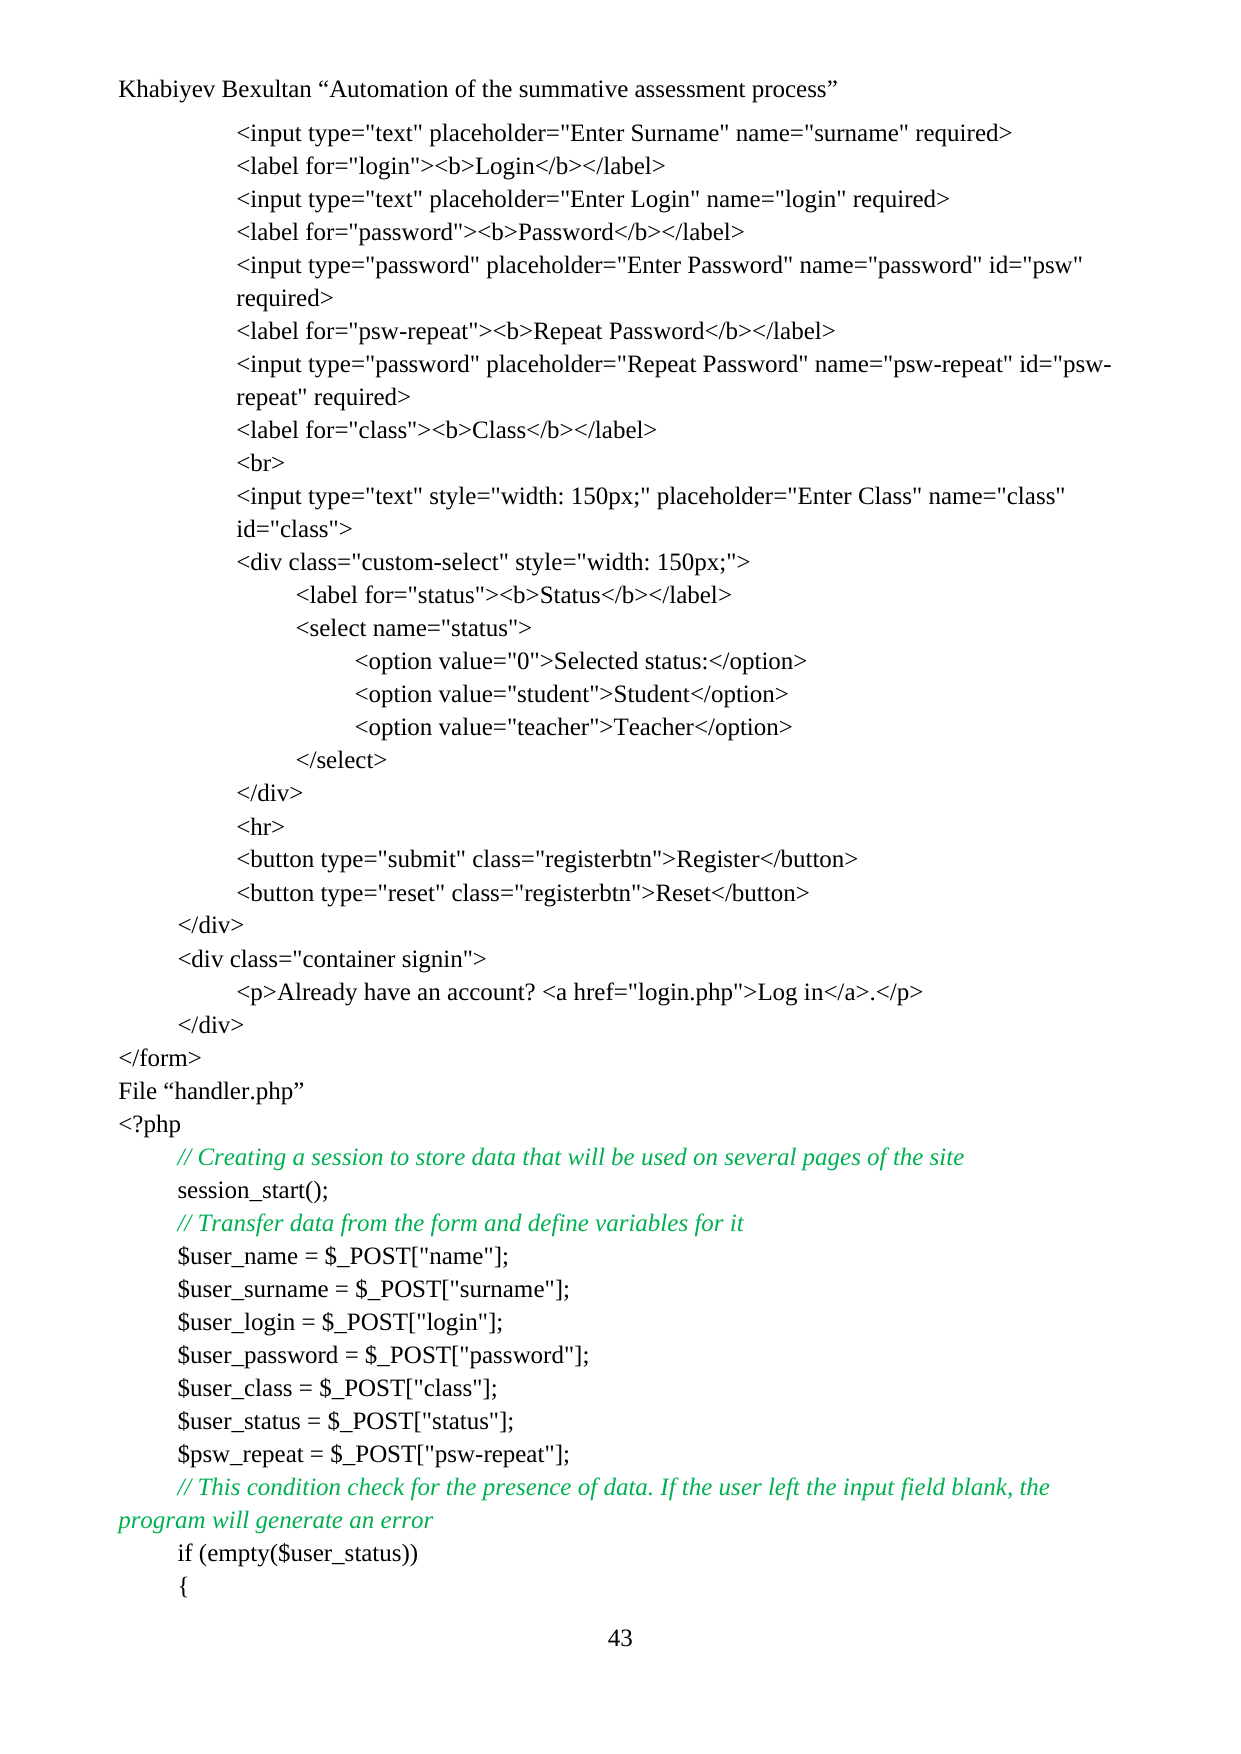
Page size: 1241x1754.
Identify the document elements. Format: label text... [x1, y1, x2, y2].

text $psw_repeat = $_POST["psw-repeat"]; [118, 1439, 1122, 1468]
text // Transfer data from the form and define variables for it [118, 1208, 1122, 1237]
text <hr> [177, 812, 1122, 840]
text <label for="class"><b>Class</b></label> [177, 415, 1122, 444]
text session_start(); [118, 1175, 1122, 1203]
text $user_password = $_POST["password"]; [118, 1340, 1122, 1369]
text <input type="password" placeholder="Repeat Password" name="psw-repeat" id="psw-repeat" required> [236, 349, 1122, 411]
text <option value="teacher">Teacher</option> [295, 712, 1122, 741]
text // This condition check for the presence of data. If the user left the input field blank, the program will generate an error [118, 1472, 1122, 1534]
text $user_status = $_POST["status"]; [118, 1406, 1122, 1435]
text <button type="submit" class="registerbtn">Register</button> [177, 844, 1122, 873]
text <div class="container signin"> [118, 944, 1122, 972]
text // Creating a session to store data that will be used on several pages of the site [118, 1142, 1122, 1171]
text <?php [118, 1109, 1122, 1137]
text $user_surname = $_POST["surname"]; [118, 1274, 1122, 1303]
text <input type="password" placeholder="Enter Password" name="password" id="psw" required> [236, 250, 1122, 312]
text { [118, 1571, 1122, 1600]
text <input type="text" style="width: 150px;" placeholder="Enter Class" name="class" id="class"> [236, 481, 1122, 543]
text </form> [118, 1043, 1122, 1071]
text <label for="psw-repeat"><b>Repeat Password</b></label> [177, 316, 1122, 345]
text <option value="0">Selected status:</option> [295, 646, 1122, 675]
text File “handler.php” [118, 1076, 1122, 1104]
text <input type="text" placeholder="Enter Surname" name="surname" required> [177, 118, 1122, 147]
text <label for="password"><b>Password</b></label> [177, 217, 1122, 246]
text <select name="status"> [236, 613, 1122, 642]
text $user_login = $_POST["login"]; [118, 1307, 1122, 1336]
text <p>Already have an account? <a href="login.php">Log in</a>.</p> [177, 977, 1122, 1005]
text <div class="custom-select" style="width: 150px;"> [177, 547, 1122, 576]
text <label for="login"><b>Login</b></label> [177, 151, 1122, 180]
text </div> [118, 1010, 1122, 1038]
text <option value="student">Student</option> [295, 679, 1122, 708]
text <button type="reset" class="registerbtn">Reset</button> [177, 878, 1122, 906]
text </div> [177, 778, 1122, 807]
text </div> [118, 911, 1122, 939]
text $user_name = $_POST["name"]; [118, 1241, 1122, 1269]
text $user_class = $_POST["class"]; [118, 1373, 1122, 1402]
text </select> [236, 746, 1122, 774]
text <br> [177, 448, 1122, 477]
text if (empty($user_status)) [118, 1538, 1122, 1567]
text <label for="status"><b>Status</b></label> [236, 580, 1122, 609]
text <input type="text" placeholder="Enter Login" name="login" required> [177, 184, 1122, 213]
